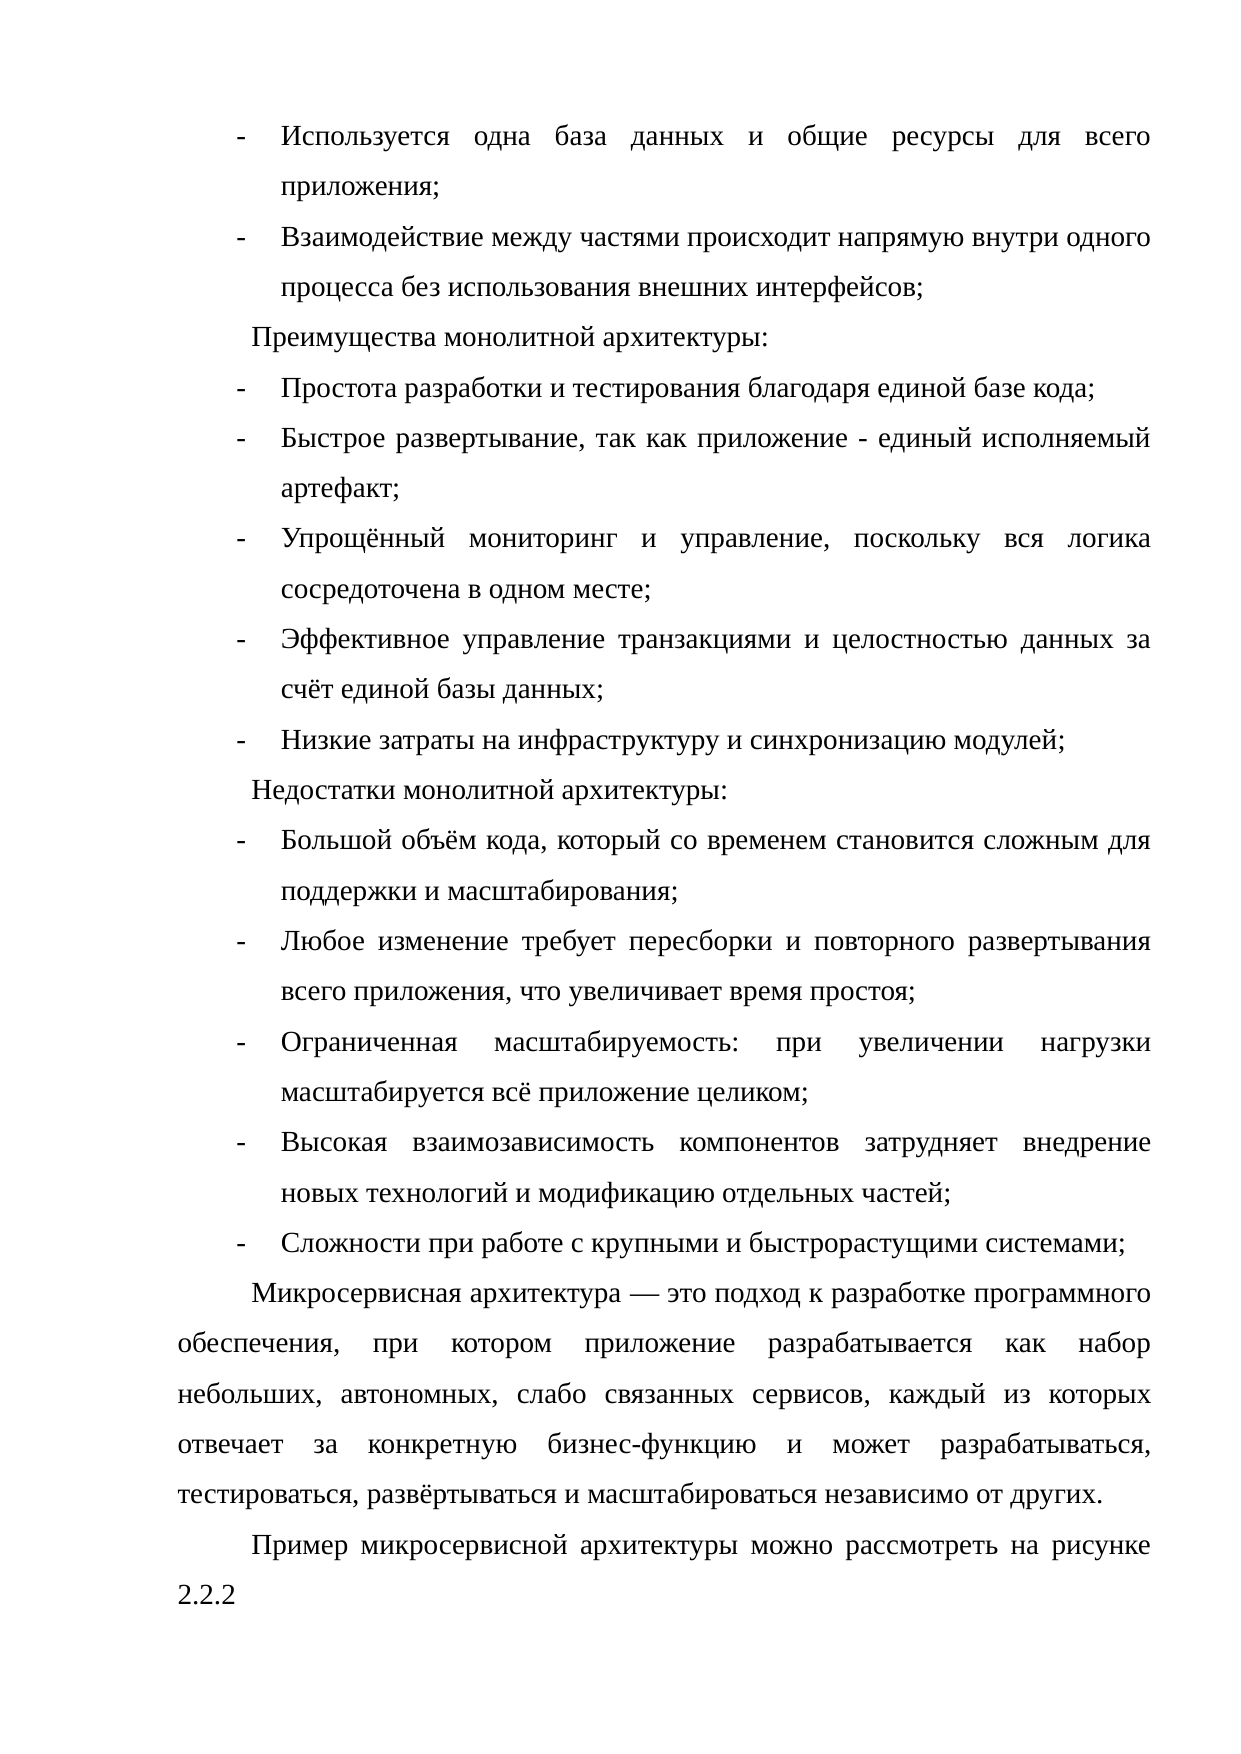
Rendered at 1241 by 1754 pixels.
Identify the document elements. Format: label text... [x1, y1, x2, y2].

list Сложности при работе с крупными и быстрорастущими системами; [236, 1225, 1152, 1258]
text Микросервисная архитектура — это подход к разработке программного обеспечения, при котором приложение разрабатывается как набор небольших, автономных, слабо связанных сервисов, каждый из которых отвечает за конкретную бизнес-функцию и может разрабатываться, тестироваться, развёртываться и масштабироваться независимо от других. [177, 1275, 1152, 1510]
text Недостатки монолитной архитектуры: [177, 772, 1152, 806]
list Высокая взаимозависимость компонентов затрудняет внедрение новых технологий и модификацию отдельных частей; [236, 1124, 1152, 1208]
list Взаимодействие между частями происходит напрямую внутри одного процесса без использования внешних интерфейсов; [236, 219, 1152, 303]
text Преимущества монолитной архитектуры: [177, 319, 1152, 353]
list Используется одна база данных и общие ресурсы для всего приложения; [236, 118, 1152, 202]
list Эффективное управление транзакциями и целостностью данных за счёт единой базы данных; [236, 621, 1152, 705]
list Простота разработки и тестирования благодаря единой базе кода; [236, 370, 1152, 403]
list Любое изменение требует пересборки и повторного развертывания всего приложения, что увеличивает время простоя; [236, 923, 1152, 1007]
list Упрощённый мониторинг и управление, поскольку вся логика сосредоточена в одном месте; [236, 521, 1152, 604]
list Ограниченная масштабируемость: при увеличении нагрузки масштабируется всё приложение целиком; [236, 1024, 1152, 1108]
list Большой объём кода, который со временем становится сложным для поддержки и масштабирования; [236, 822, 1152, 906]
list Быстрое развертывание, так как приложение - единый исполняемый артефакт; [236, 420, 1152, 504]
list Низкие затраты на инфраструктуру и синхронизацию модулей; [236, 722, 1152, 755]
text Пример микросервисной архитектуры можно рассмотреть на рисунке 2.2.2 [177, 1527, 1152, 1611]
